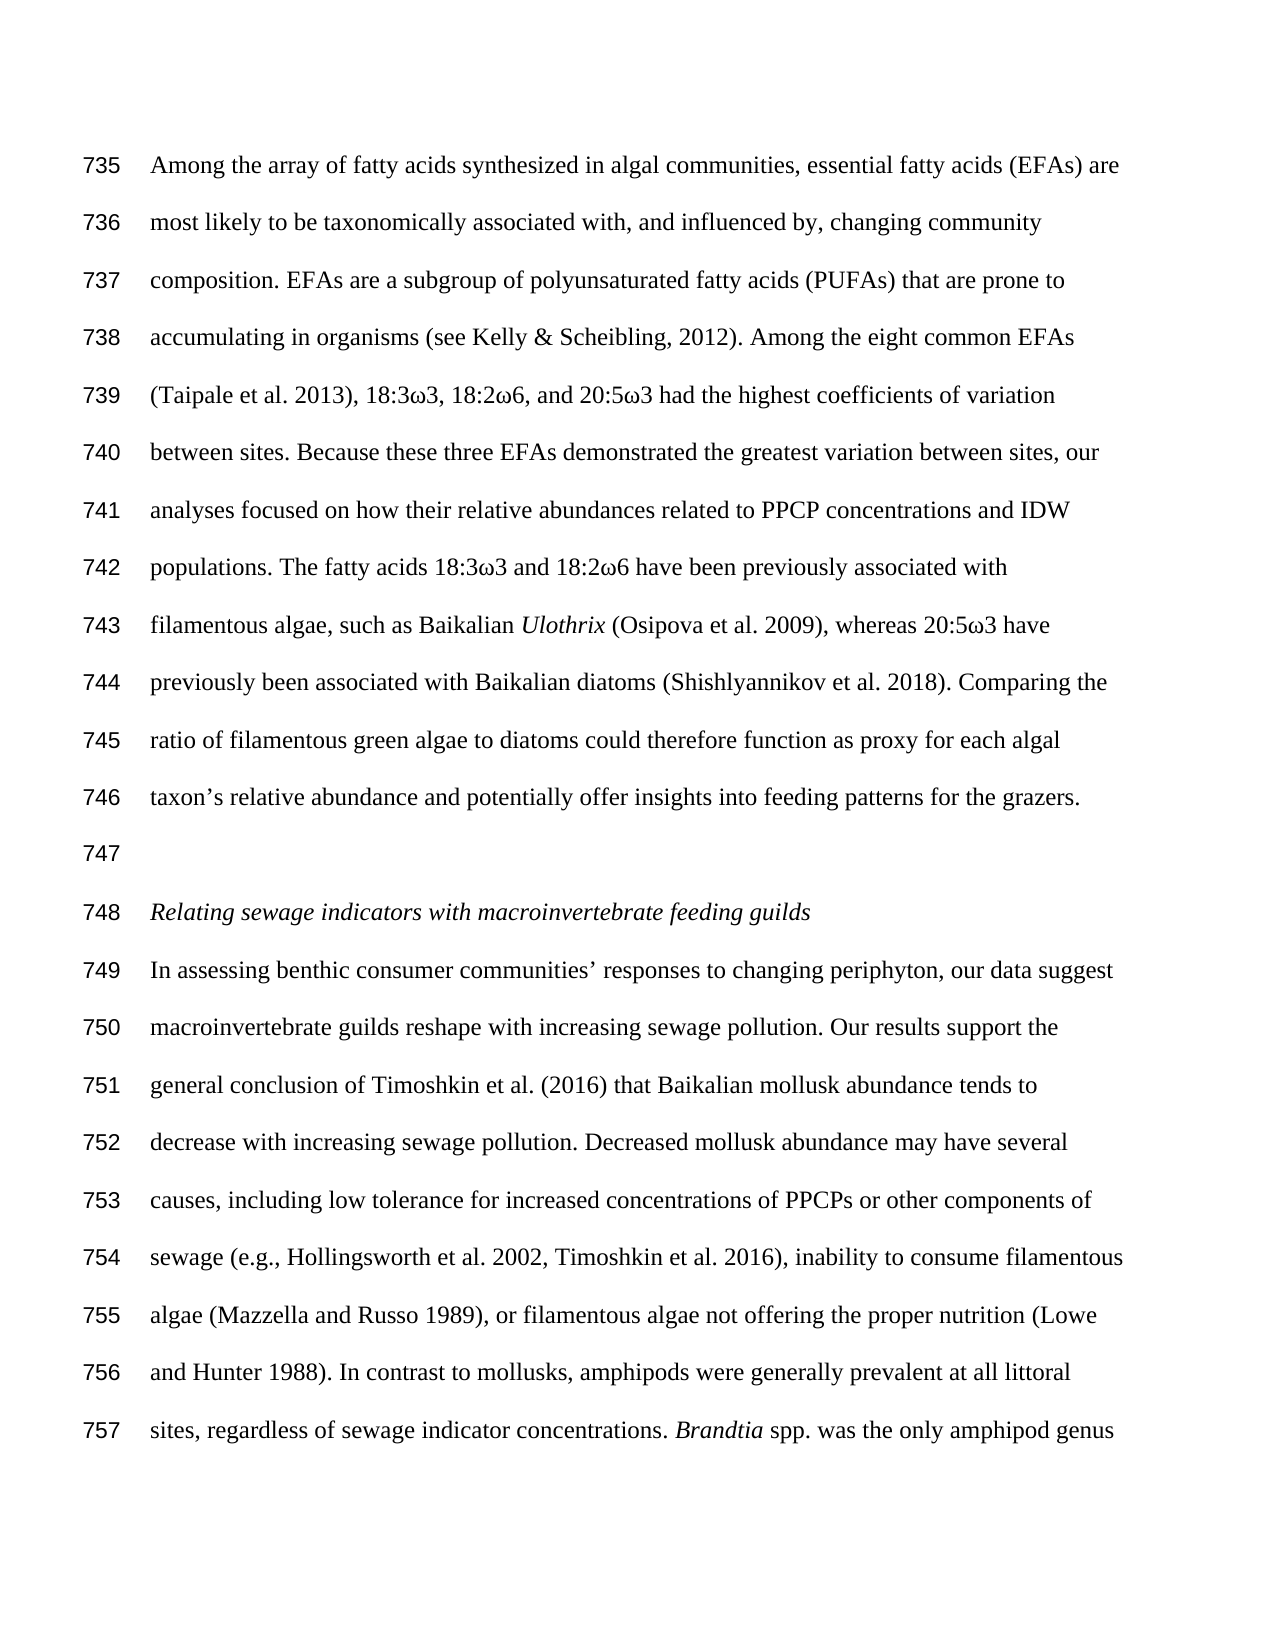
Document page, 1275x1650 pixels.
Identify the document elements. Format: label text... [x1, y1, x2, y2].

text Relating sewage indicators with macroinvertebrate feeding guilds [150, 897, 1125, 926]
text Among the array of fatty acids synthesized in algal communities, essential fatty acids (EFAs) are most likely to be taxonomically associated with, and influenced by, changing community composition. EFAs are a subgroup of polyunsaturated fatty acids (PUFAs) that are prone to accumulating in organisms (see Kelly & Scheibling, 2012). Among the eight common EFAs (Taipale et al. 2013), 18:3ω3, 18:2ω6, and 20:5ω3 had the highest coefficients of variation between sites. Because these three EFAs demonstrated the greatest variation between sites, our analyses focused on how their relative abundances related to PPCP concentrations and IDW populations. The fatty acids 18:3ω3 and 18:2ω6 have been previously associated with filamentous algae, such as Baikalian Ulothrix (Osipova et al. 2009), whereas 20:5ω3 have previously been associated with Baikalian diatoms (Shishlyannikov et al. 2018). Comparing the ratio of filamentous green algae to diatoms could therefore function as proxy for each algal taxon’s relative abundance and potentially offer insights into feeding patterns for the grazers. [150, 150, 1125, 811]
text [150, 955, 1125, 1444]
